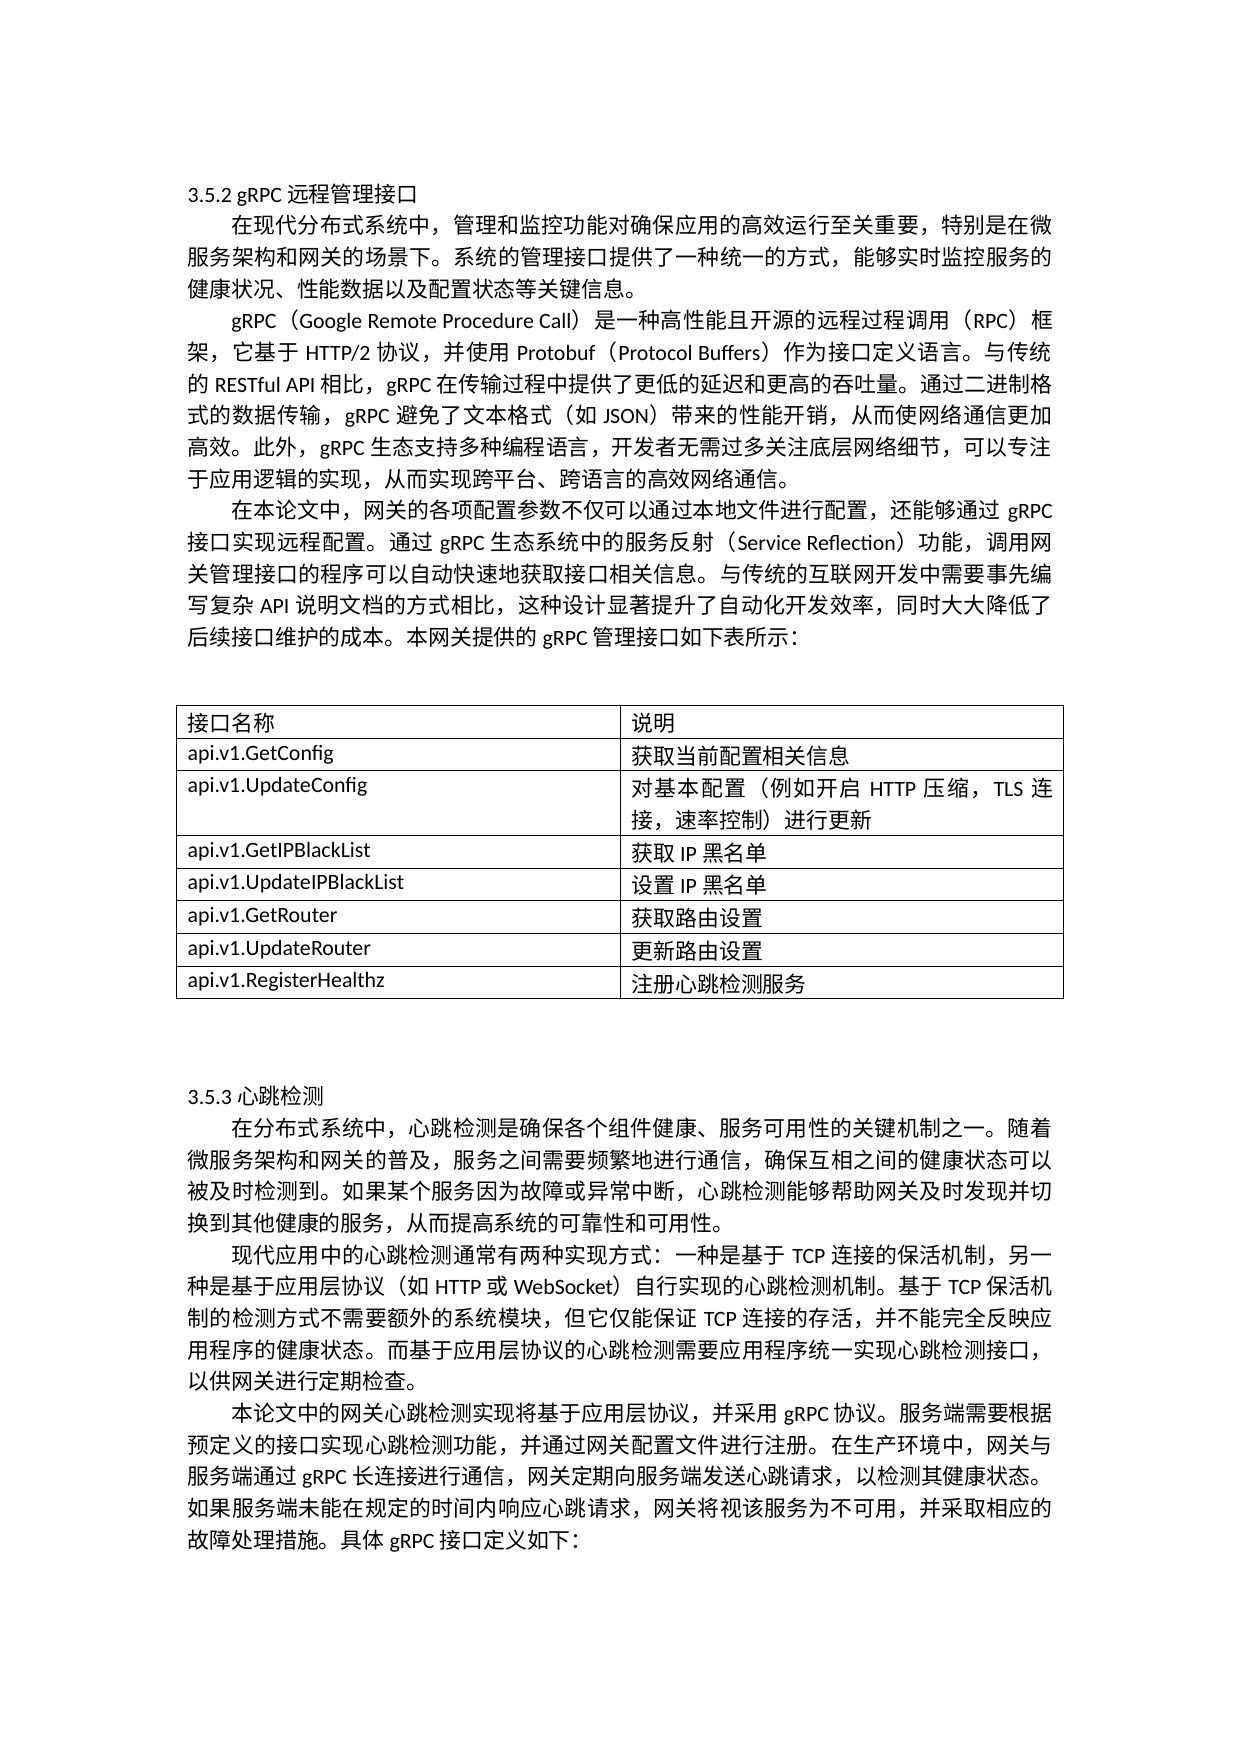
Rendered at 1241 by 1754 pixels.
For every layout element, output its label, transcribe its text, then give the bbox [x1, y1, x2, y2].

table_cell 获取 IP 黑名单 [621, 836, 1063, 867]
text 在现代分布式系统中，管理和监控功能对确保应用的高效运行至关重要，特别是在微服务架构和网关的场景下。系统的管理接口提供了一种统一的方式，能够实时监控服务的健康状况、性能数据以及配置状态等关键信息。 [187, 208, 1053, 303]
table_cell api.v1.UpdateIPBlackList [177, 869, 620, 900]
table_cell api.v1.GetConfig [177, 739, 620, 770]
table_cell 更新路由设置 [621, 934, 1063, 966]
table_cell 注册心跳检测服务 [621, 967, 1063, 998]
text 3.5.3 心跳检测 [187, 1079, 1053, 1111]
table_cell api.v1.GetIPBlackList [177, 836, 620, 867]
text 在分布式系统中，心跳检测是确保各个组件健康、服务可用性的关键机制之一。随着微服务架构和网关的普及，服务之间需要频繁地进行通信，确保互相之间的健康状态可以被及时检测到。如果某个服务因为故障或异常中断，心跳检测能够帮助网关及时发现并切换到其他健康的服务，从而提高系统的可靠性和可用性。 [187, 1111, 1053, 1238]
table_cell api.v1.GetRouter [177, 901, 620, 933]
text gRPC（Google Remote Procedure Call）是一种高性能且开源的远程过程调用（RPC）框架，它基于 HTTP/2 协议，并使用 Protobuf（Protocol Buffers）作为接口定义语言。与传统的 RESTful API 相比，gRPC 在传输过程中提供了更低的延迟和更高的吞吐量。通过二进制格式的数据传输，gRPC 避免了文本格式（如 JSON）带来的性能开销，从而使网络通信更加高效。此外，gRPC 生态支持多种编程语言，开发者无需过多关注底层网络细节，可以专注于应用逻辑的实现，从而实现跨平台、跨语言的高效网络通信。 [187, 303, 1053, 493]
table_header 说明 [621, 706, 1063, 738]
table_cell api.v1.RegisterHealthz [177, 967, 620, 998]
table_cell 获取当前配置相关信息 [621, 739, 1063, 770]
table_cell api.v1.UpdateRouter [177, 934, 620, 966]
text 3.5.2 gRPC 远程管理接口 [187, 177, 1053, 208]
table_header 接口名称 [177, 706, 620, 738]
text 现代应用中的心跳检测通常有两种实现方式：一种是基于 TCP 连接的保活机制，另一种是基于应用层协议（如 HTTP 或 WebSocket）自行实现的心跳检测机制。基于 TCP 保活机制的检测方式不需要额外的系统模块，但它仅能保证 TCP 连接的存活，并不能完全反映应用程序的健康状态。而基于应用层协议的心跳检测需要应用程序统一实现心跳检测接口，以供网关进行定期检查。 [187, 1238, 1053, 1396]
table_cell 对基本配置（例如开启 HTTP 压缩，TLS 连接，速率控制）进行更新 [621, 771, 1063, 835]
text 在本论文中，网关的各项配置参数不仅可以通过本地文件进行配置，还能够通过 gRPC 接口实现远程配置。通过 gRPC 生态系统中的服务反射（Service Reflection）功能，调用网关管理接口的程序可以自动快速地获取接口相关信息。与传统的互联网开发中需要事先编写复杂 API 说明文档的方式相比，这种设计显著提升了自动化开发效率，同时大大降低了后续接口维护的成本。本网关提供的 gRPC 管理接口如下表所示： [187, 493, 1053, 652]
table_cell 获取路由设置 [621, 901, 1063, 933]
text 本论文中的网关心跳检测实现将基于应用层协议，并采用 gRPC 协议。服务端需要根据预定义的接口实现心跳检测功能，并通过网关配置文件进行注册。在生产环境中，网关与服务端通过 gRPC 长连接进行通信，网关定期向服务端发送心跳请求，以检测其健康状态。如果服务端未能在规定的时间内响应心跳请求，网关将视该服务为不可用，并采取相应的故障处理措施。具体 gRPC 接口定义如下： [187, 1396, 1053, 1554]
table_cell 设置 IP 黑名单 [621, 869, 1063, 900]
table_cell api.v1.UpdateConfig [177, 771, 620, 835]
